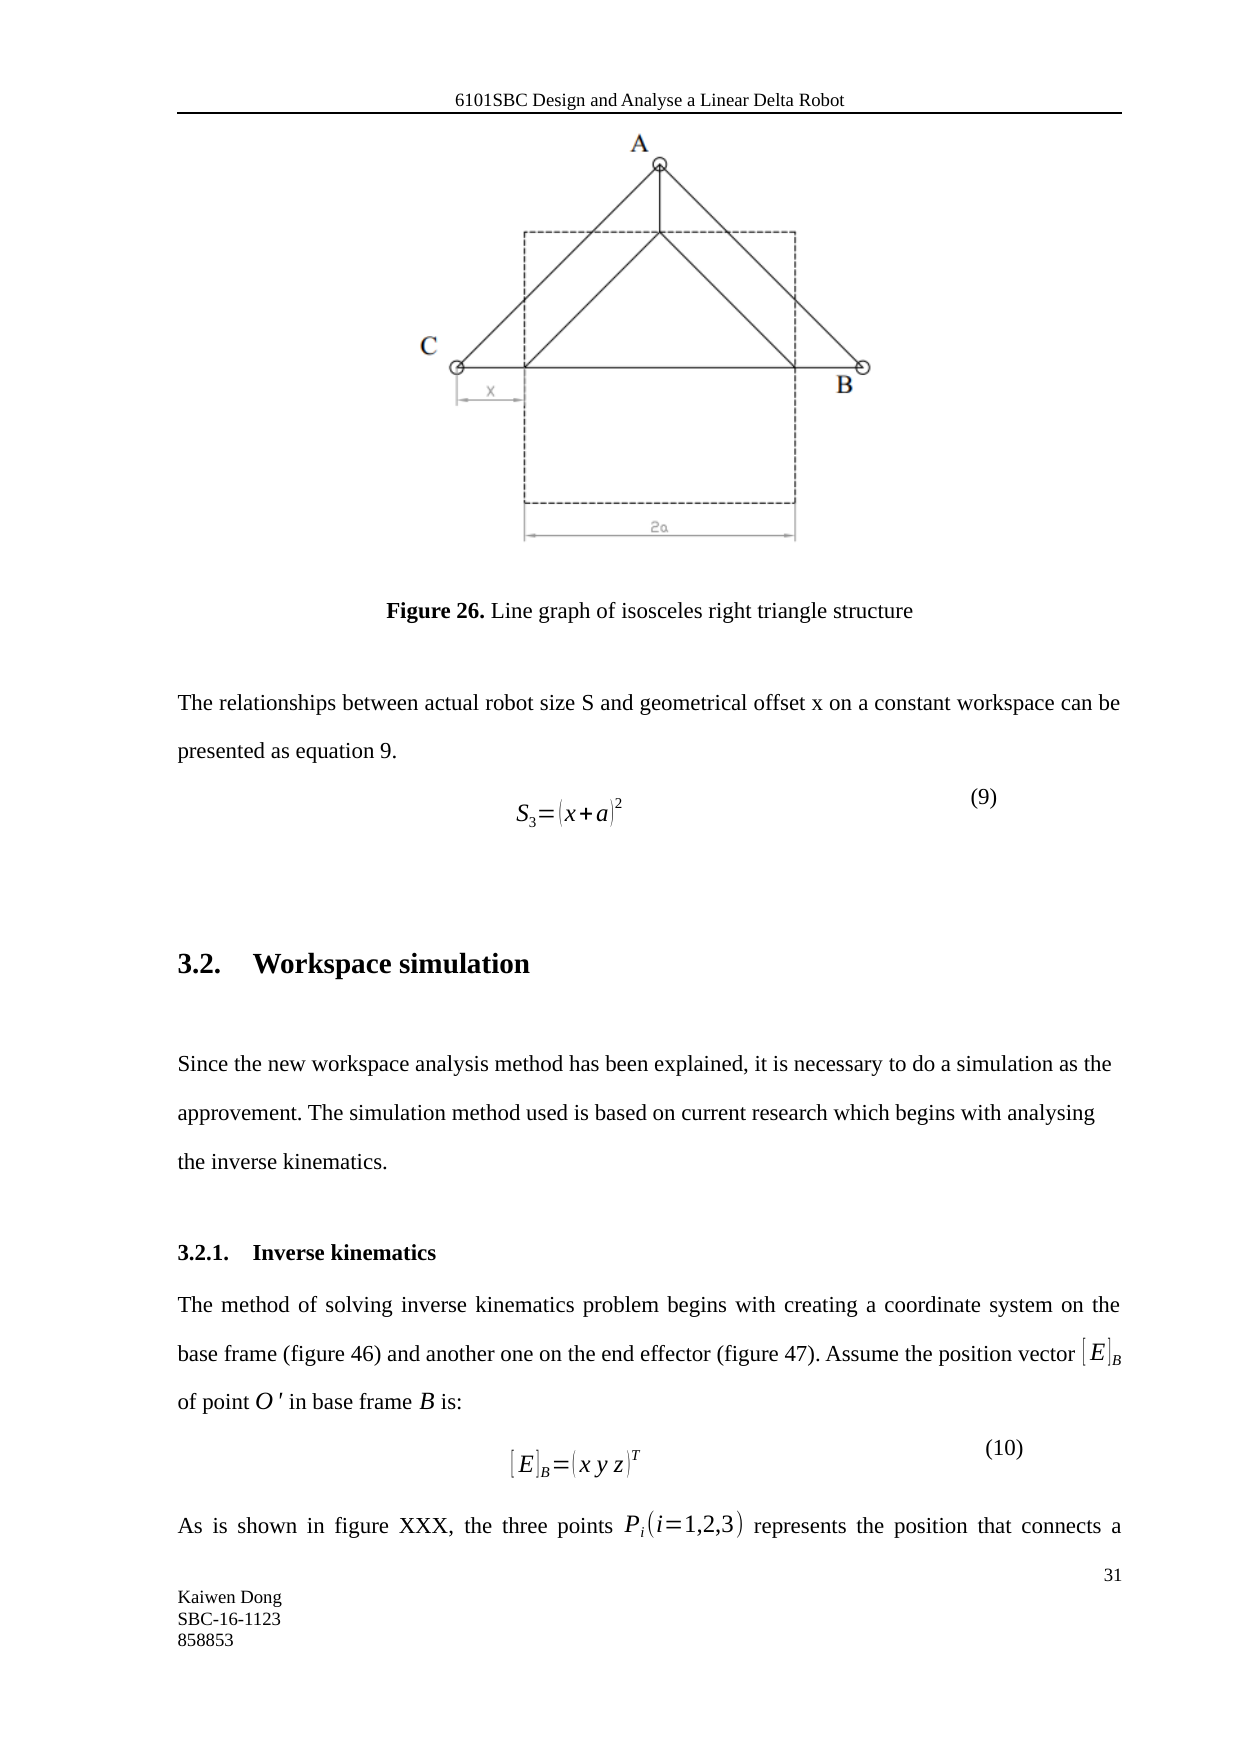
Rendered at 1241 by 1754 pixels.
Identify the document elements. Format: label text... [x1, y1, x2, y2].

table_header [177, 780, 959, 858]
subtitle Inverse kinematics [177, 1236, 1122, 1269]
table_header [177, 1431, 974, 1509]
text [177, 1509, 1122, 1542]
text Since the new workspace analysis method has been explained, it is necessary to do a simulation as the approvement. The simulation method used is based on current research which begins with analysing the inverse kinematics. [177, 1047, 1122, 1177]
picture [413, 126, 886, 566]
text Figure 26. Line graph of isosceles right triangle structure [177, 594, 1122, 627]
text The method of solving inverse kinematics problem begins with creating a coordinate system on the base frame (figure 46) and another one on the end effector (figure 47). Assume the position vector of point in base frame is: [177, 1288, 1122, 1418]
table_header (10) [974, 1431, 1041, 1509]
subtitle Workspace simulation [177, 931, 1122, 996]
table_header (9) [959, 780, 1041, 858]
text The relationships between actual robot size S and geometrical offset x on a constant workspace can be presented as equation 9. [177, 686, 1122, 767]
